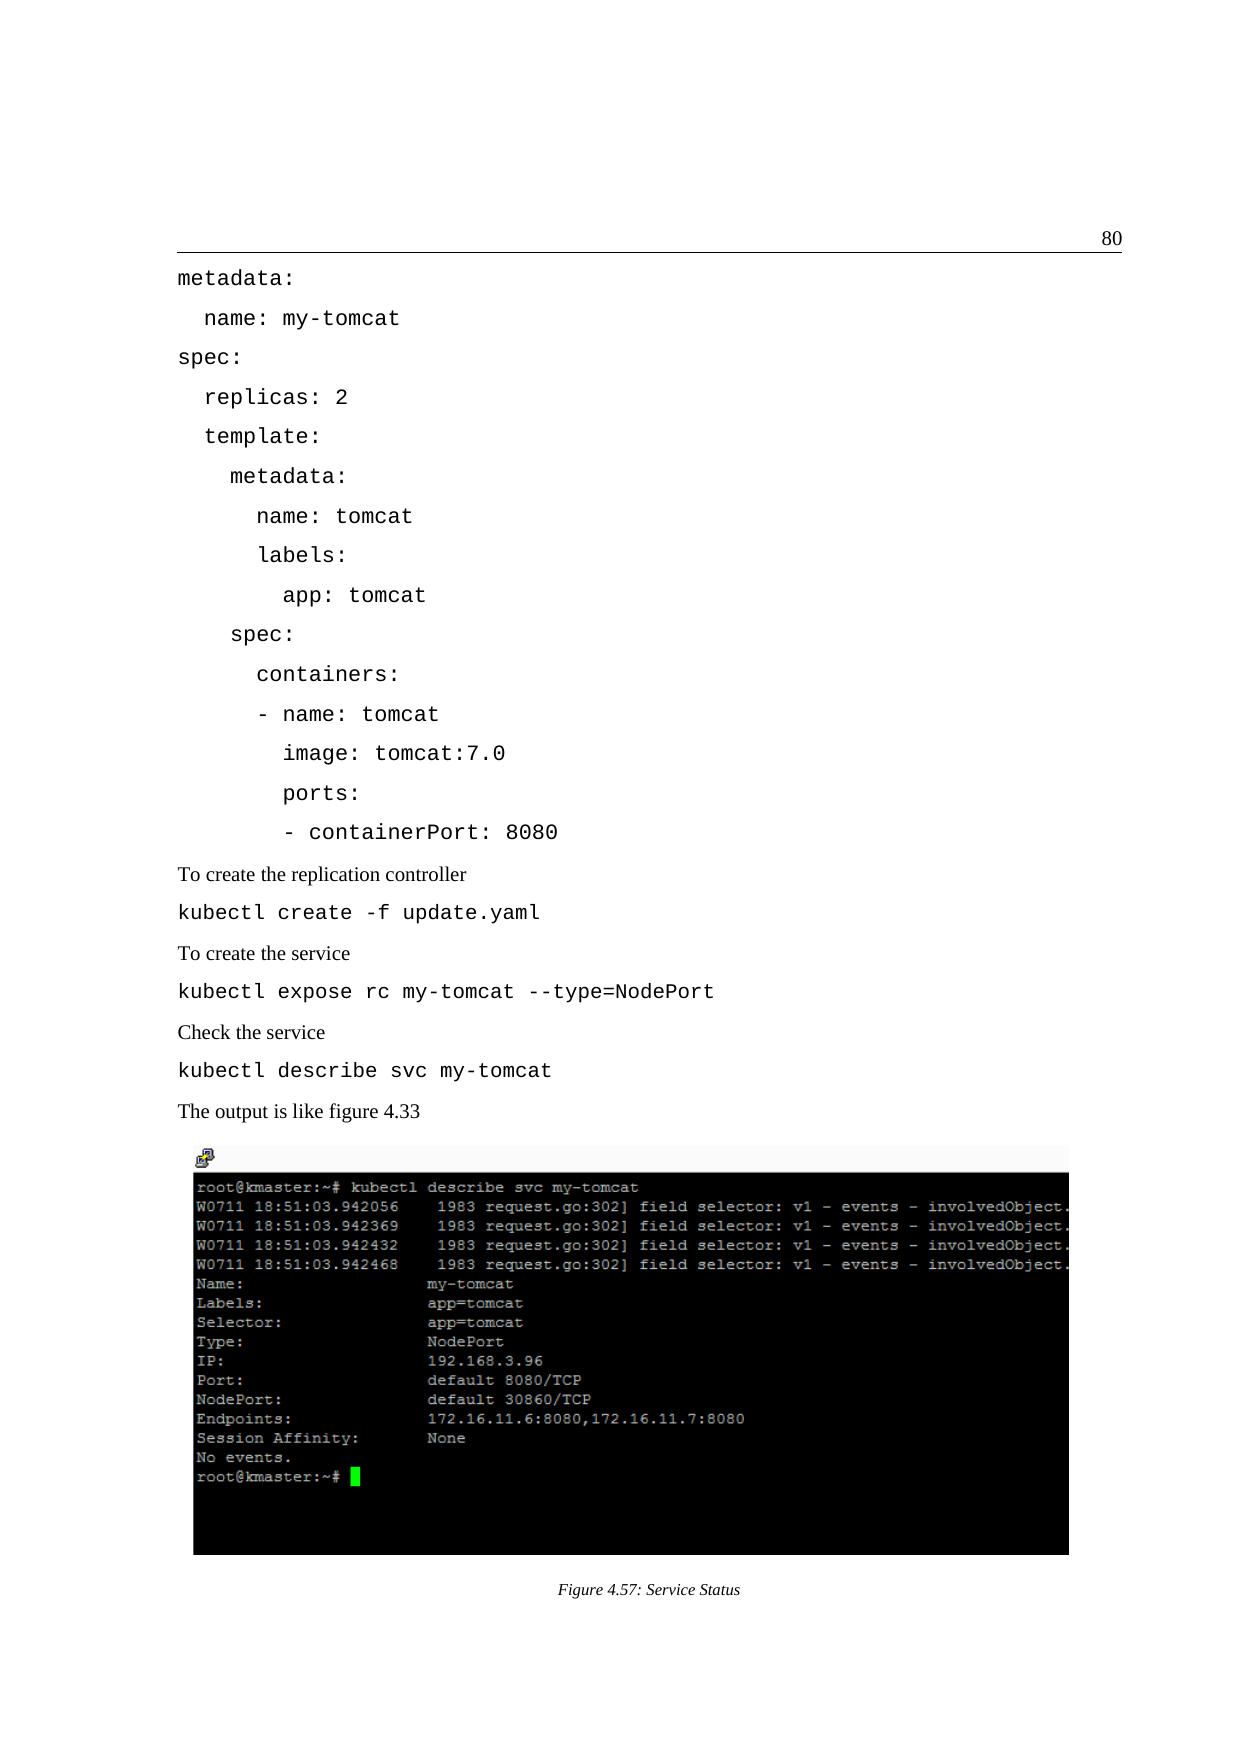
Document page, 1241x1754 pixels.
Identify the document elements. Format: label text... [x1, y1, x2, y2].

text app: tomcat [177, 584, 1122, 609]
text spec: [177, 346, 1122, 371]
text containers: [177, 663, 1122, 688]
picture [193, 1145, 1069, 1555]
text ports: [177, 782, 1122, 807]
text Check the service [177, 1019, 1122, 1044]
text metadata: [177, 267, 1122, 292]
text name: tomcat [177, 505, 1122, 530]
text kubectl expose rc my-tomcat --type=NodePort [177, 980, 1122, 1005]
text kubectl describe svc my-tomcat [177, 1059, 1122, 1084]
text name: my-tomcat [177, 307, 1122, 332]
text kubectl create -f update.yaml [177, 901, 1122, 926]
text - containerPort: 8080 [177, 821, 1122, 846]
text template: [177, 426, 1122, 451]
text The output is like figure 4.33 [177, 1098, 1122, 1123]
text replicas: 2 [177, 386, 1122, 411]
text spec: [177, 623, 1122, 648]
text metadata: [177, 465, 1122, 490]
text To create the replication controller [177, 861, 1122, 886]
text image: tomcat:7.0 [177, 742, 1122, 767]
text - name: tomcat [177, 703, 1122, 728]
text To create the service [177, 940, 1122, 965]
text labels: [177, 544, 1122, 569]
